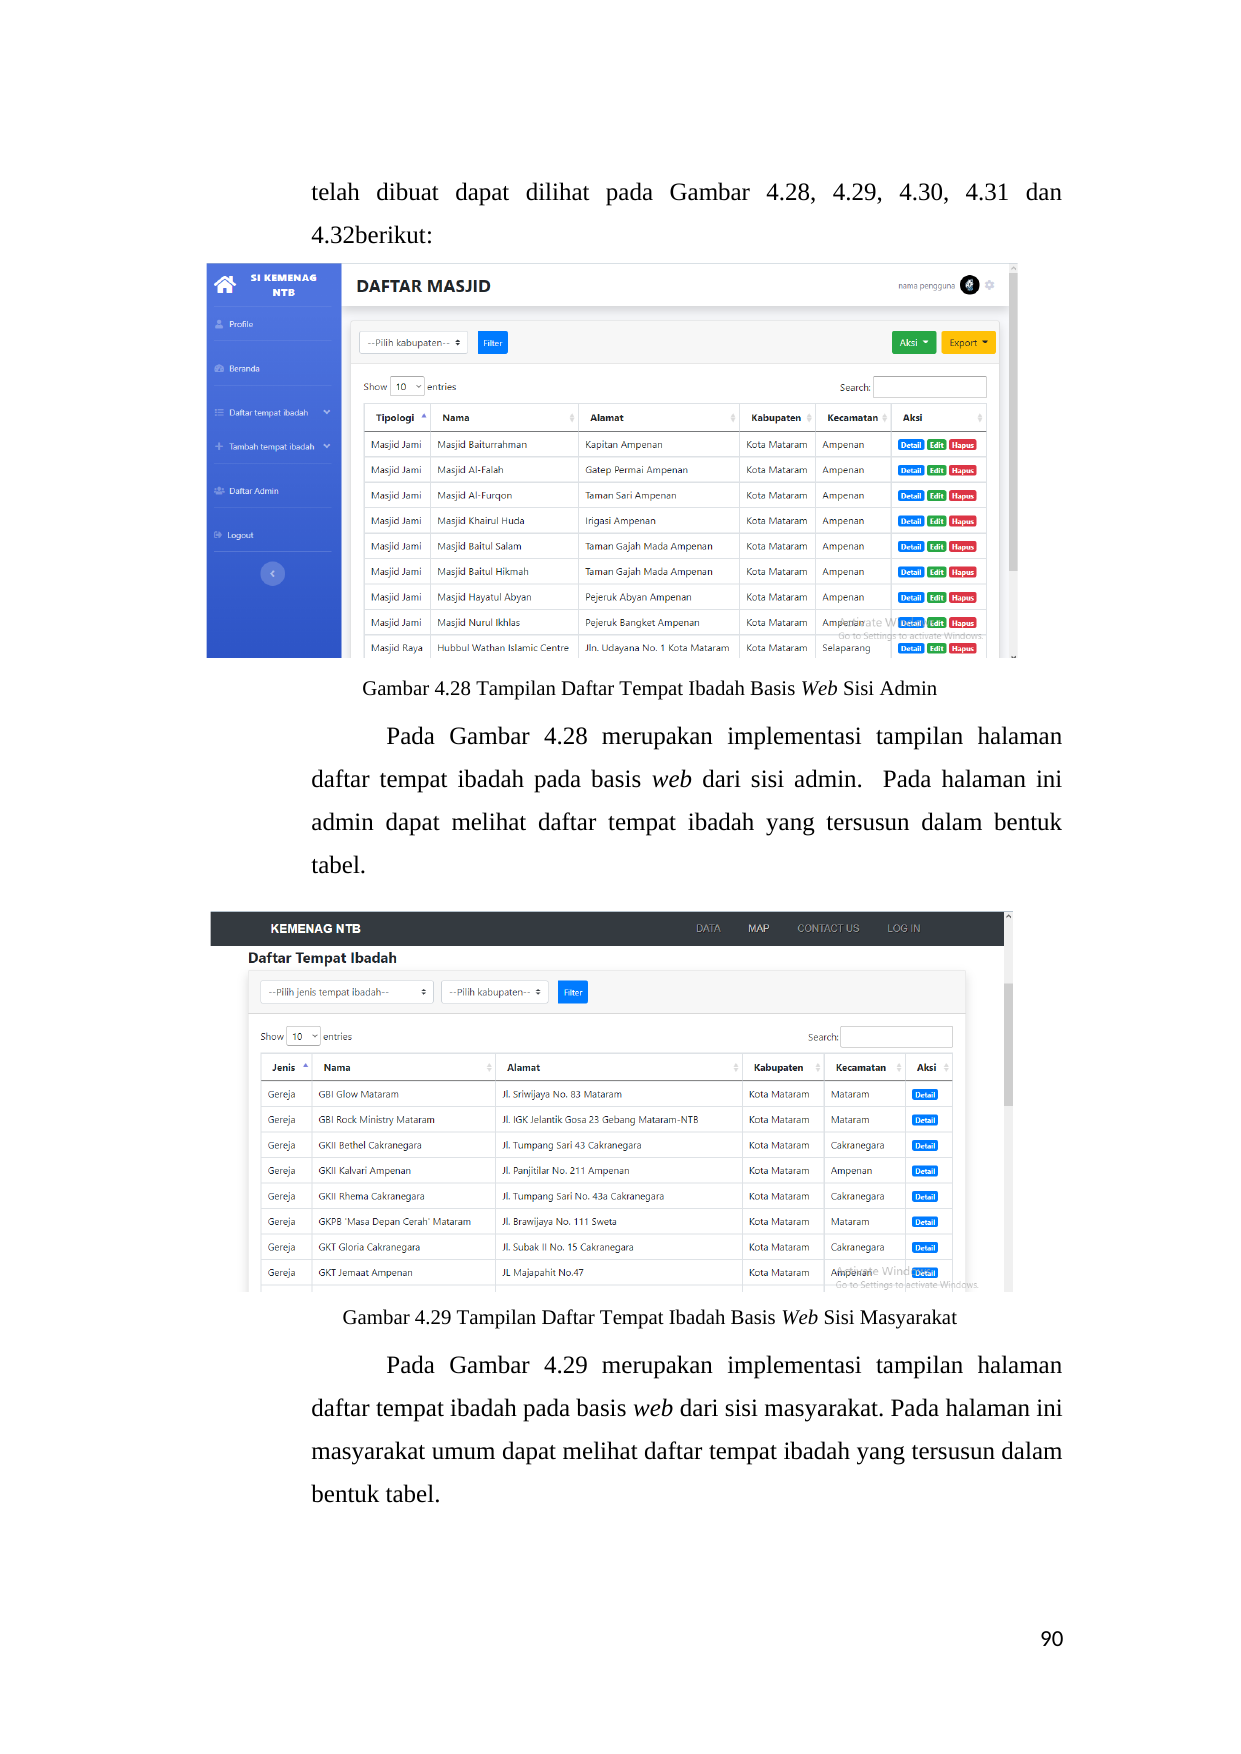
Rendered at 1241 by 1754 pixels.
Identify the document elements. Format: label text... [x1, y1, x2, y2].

text Gambar 4.28 Tampilan Daftar Tempat Ibadah Basis Web Sisi Admin [236, 676, 1063, 700]
text Gambar 4.29 Tampilan Daftar Tempat Ibadah Basis Web Sisi Masyarakat [236, 1305, 1063, 1329]
text Pada Gambar 4.29 merupakan implementasi tampilan halaman daftar tempat ibadah pada basis web dari sisi masyarakat. Pada halaman ini masyarakat umum dapat melihat daftar tempat ibadah yang tersusun dalam bentuk tabel. [311, 1350, 1063, 1508]
picture [210, 910, 1013, 1292]
picture [206, 263, 1018, 658]
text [311, 177, 1063, 249]
text Pada Gambar 4.28 merupakan implementasi tampilan halaman daftar tempat ibadah pada basis web dari sisi admin. Pada halaman ini admin dapat melihat daftar tempat ibadah yang tersusun dalam bentuk tabel. [311, 721, 1063, 879]
